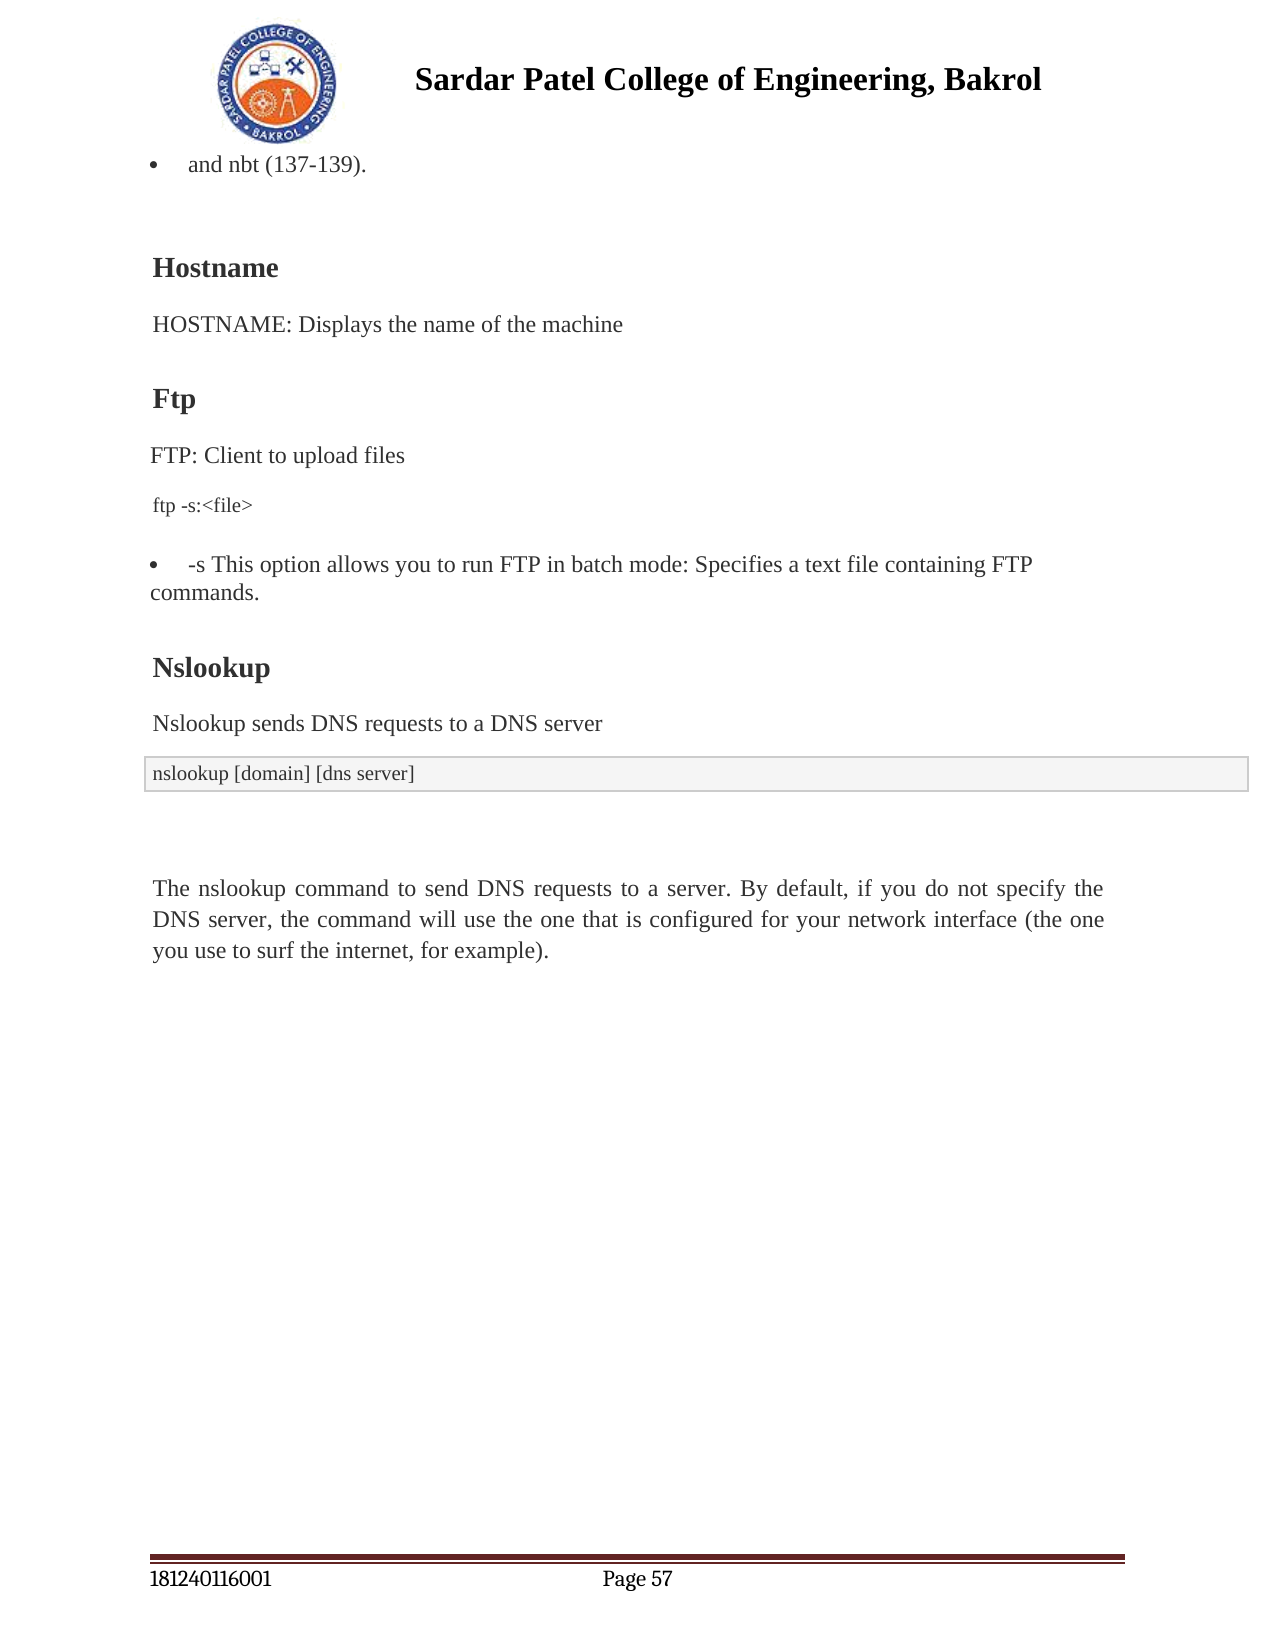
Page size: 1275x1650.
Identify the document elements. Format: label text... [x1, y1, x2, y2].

text The nslookup command to send DNS requests to a server. By default, if you do not specify the DNS server, the command will use the one that is configured for your network interface (the one you use to surf the internet, for example). [152, 874, 1106, 963]
text Ftp [152, 381, 1125, 415]
text Nslookup [152, 650, 1125, 683]
list and nbt (137-139). [150, 150, 1125, 178]
text nslookup [domain] [dns server] [152, 761, 1125, 785]
text FTP: Client to upload files [150, 441, 1125, 468]
text ftp -s:<file> [152, 493, 1125, 517]
text HOSTNAME: Displays the name of the machine [152, 310, 1125, 337]
text Nslookup sends DNS requests to a DNS server [152, 709, 1125, 737]
picture [187, 17, 367, 147]
text Hostname [152, 250, 1125, 284]
list -s This option allows you to run FTP in batch mode: Specifies a text file containing FTP commands. [150, 550, 1125, 606]
